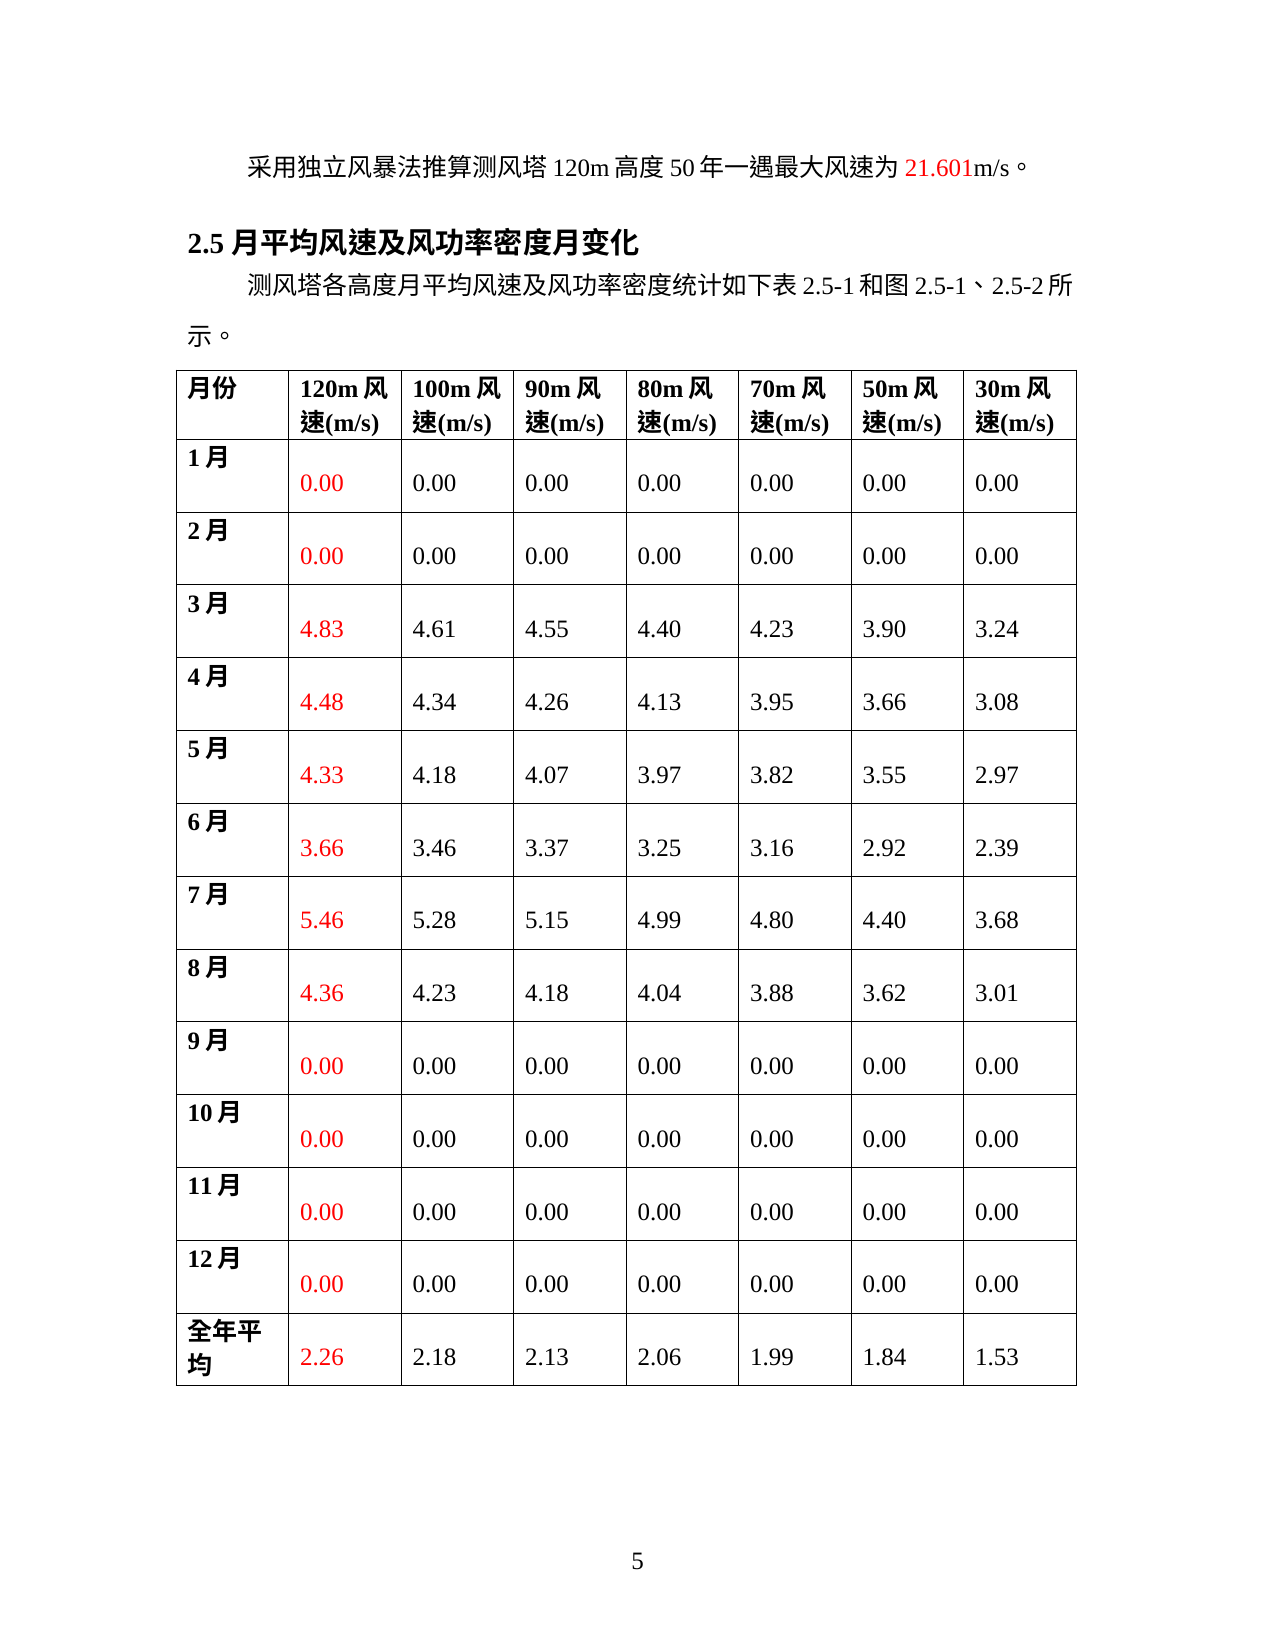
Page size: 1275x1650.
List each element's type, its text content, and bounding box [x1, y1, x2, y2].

table_cell 3.62 [852, 950, 963, 1021]
table_cell 1.99 [739, 1314, 851, 1385]
table_cell 12月 [177, 1241, 288, 1312]
table_cell 0.00 [739, 1022, 851, 1094]
table_cell 0.00 [627, 1241, 738, 1312]
table_cell 5.28 [402, 877, 513, 948]
table_cell 0.00 [852, 1095, 963, 1167]
table_cell 0.00 [514, 1168, 626, 1240]
table_cell 3.25 [627, 804, 738, 876]
table_cell 0.00 [289, 440, 401, 512]
table_cell 1.53 [964, 1314, 1076, 1385]
table_cell 7月 [177, 877, 288, 948]
table_cell 8月 [177, 950, 288, 1021]
table_cell 0.00 [964, 440, 1076, 512]
table_cell 3.66 [289, 804, 401, 876]
table_cell 4.40 [627, 585, 738, 657]
table_cell 4.26 [514, 658, 626, 730]
table_cell 5.15 [514, 877, 626, 948]
table_cell 0.00 [289, 1022, 401, 1094]
table_cell 0.00 [402, 1168, 513, 1240]
table_cell 0.00 [739, 1241, 851, 1312]
table_cell 2.97 [964, 731, 1076, 803]
table_cell 4.36 [289, 950, 401, 1021]
table_header 月份 [177, 371, 288, 439]
table_cell 0.00 [739, 440, 851, 512]
table_cell 3.68 [964, 877, 1076, 948]
table_cell 4.61 [402, 585, 513, 657]
text 测风塔各高度月平均风速及风功率密度统计如下表2.5-1和图2.5-1、2.5-2所示。 [187, 267, 1087, 353]
table_cell 全年平均 [177, 1314, 288, 1385]
table_cell 1.84 [852, 1314, 963, 1385]
table_cell 3.08 [964, 658, 1076, 730]
table_cell 2.18 [402, 1314, 513, 1385]
table_cell 0.00 [852, 1168, 963, 1240]
table_cell 0.00 [402, 1095, 513, 1167]
table_cell 4.07 [514, 731, 626, 803]
table_cell 0.00 [514, 513, 626, 584]
table_cell 3.82 [739, 731, 851, 803]
table_cell 0.00 [739, 1168, 851, 1240]
table_cell 0.00 [627, 1168, 738, 1240]
table_header 30m风速(m/s) [964, 371, 1076, 439]
table_cell 10月 [177, 1095, 288, 1167]
table_header 50m风速(m/s) [852, 371, 963, 439]
table_cell 11月 [177, 1168, 288, 1240]
table_cell 4.23 [739, 585, 851, 657]
table_cell 0.00 [627, 1022, 738, 1094]
table_header 90m风速(m/s) [514, 371, 626, 439]
table_cell 0.00 [627, 1095, 738, 1167]
table_cell 2.26 [289, 1314, 401, 1385]
table_cell 0.00 [402, 1022, 513, 1094]
table_cell 4月 [177, 658, 288, 730]
table_cell 3.01 [964, 950, 1076, 1021]
table_cell 0.00 [627, 440, 738, 512]
table_cell 5月 [177, 731, 288, 803]
table_cell 2.06 [627, 1314, 738, 1385]
table_cell 9月 [177, 1022, 288, 1094]
table_cell 1月 [177, 440, 288, 512]
table_cell 0.00 [289, 1168, 401, 1240]
table_cell 4.55 [514, 585, 626, 657]
table_cell 0.00 [289, 1241, 401, 1312]
table_cell 0.00 [739, 1095, 851, 1167]
table_cell 3.95 [739, 658, 851, 730]
table_cell 0.00 [514, 1095, 626, 1167]
table_cell 2.39 [964, 804, 1076, 876]
table_cell 4.80 [739, 877, 851, 948]
table_cell 3月 [177, 585, 288, 657]
table_cell 4.48 [289, 658, 401, 730]
table_cell 4.40 [852, 877, 963, 948]
table_cell 4.99 [627, 877, 738, 948]
table_cell 0.00 [289, 1095, 401, 1167]
table_cell 4.13 [627, 658, 738, 730]
table_cell 0.00 [739, 513, 851, 584]
table_cell 5.46 [289, 877, 401, 948]
table_cell 0.00 [964, 1095, 1076, 1167]
table_cell 3.37 [514, 804, 626, 876]
table_cell 2.92 [852, 804, 963, 876]
table_header 70m风速(m/s) [739, 371, 851, 439]
table_cell 0.00 [852, 440, 963, 512]
table_cell 0.00 [289, 513, 401, 584]
table_cell 3.46 [402, 804, 513, 876]
table_cell 0.00 [964, 1241, 1076, 1312]
table_cell 4.83 [289, 585, 401, 657]
table_cell 0.00 [402, 1241, 513, 1312]
table_cell 0.00 [852, 513, 963, 584]
table_cell 0.00 [964, 1168, 1076, 1240]
table_cell 4.18 [402, 731, 513, 803]
table_cell 3.24 [964, 585, 1076, 657]
text 采用独立风暴法推算测风塔120m高度50年一遇最大风速为21.601m/s。 [187, 150, 1087, 184]
table_cell 0.00 [964, 513, 1076, 584]
table_cell 3.88 [739, 950, 851, 1021]
table_cell 0.00 [964, 1022, 1076, 1094]
table_cell 3.66 [852, 658, 963, 730]
table_cell 6月 [177, 804, 288, 876]
table_cell 4.33 [289, 731, 401, 803]
table_cell 0.00 [514, 1241, 626, 1312]
table_header 80m风速(m/s) [627, 371, 738, 439]
table_cell 4.18 [514, 950, 626, 1021]
table_cell 0.00 [852, 1241, 963, 1312]
table_cell 3.97 [627, 731, 738, 803]
table_cell 4.04 [627, 950, 738, 1021]
table_cell 4.34 [402, 658, 513, 730]
table_cell 0.00 [627, 513, 738, 584]
table_cell 0.00 [402, 513, 513, 584]
table_cell 2月 [177, 513, 288, 584]
table_cell 3.16 [739, 804, 851, 876]
table_cell 3.90 [852, 585, 963, 657]
table_cell 0.00 [852, 1022, 963, 1094]
table_cell 0.00 [514, 440, 626, 512]
table_cell 3.55 [852, 731, 963, 803]
table_header 120m风速(m/s) [289, 371, 401, 439]
table_cell 0.00 [514, 1022, 626, 1094]
subtitle 2.5 月平均风速及风功率密度月变化 [187, 222, 1087, 262]
table_header 100m风速(m/s) [402, 371, 513, 439]
table_cell 0.00 [402, 440, 513, 512]
table_cell 2.13 [514, 1314, 626, 1385]
table_cell 4.23 [402, 950, 513, 1021]
